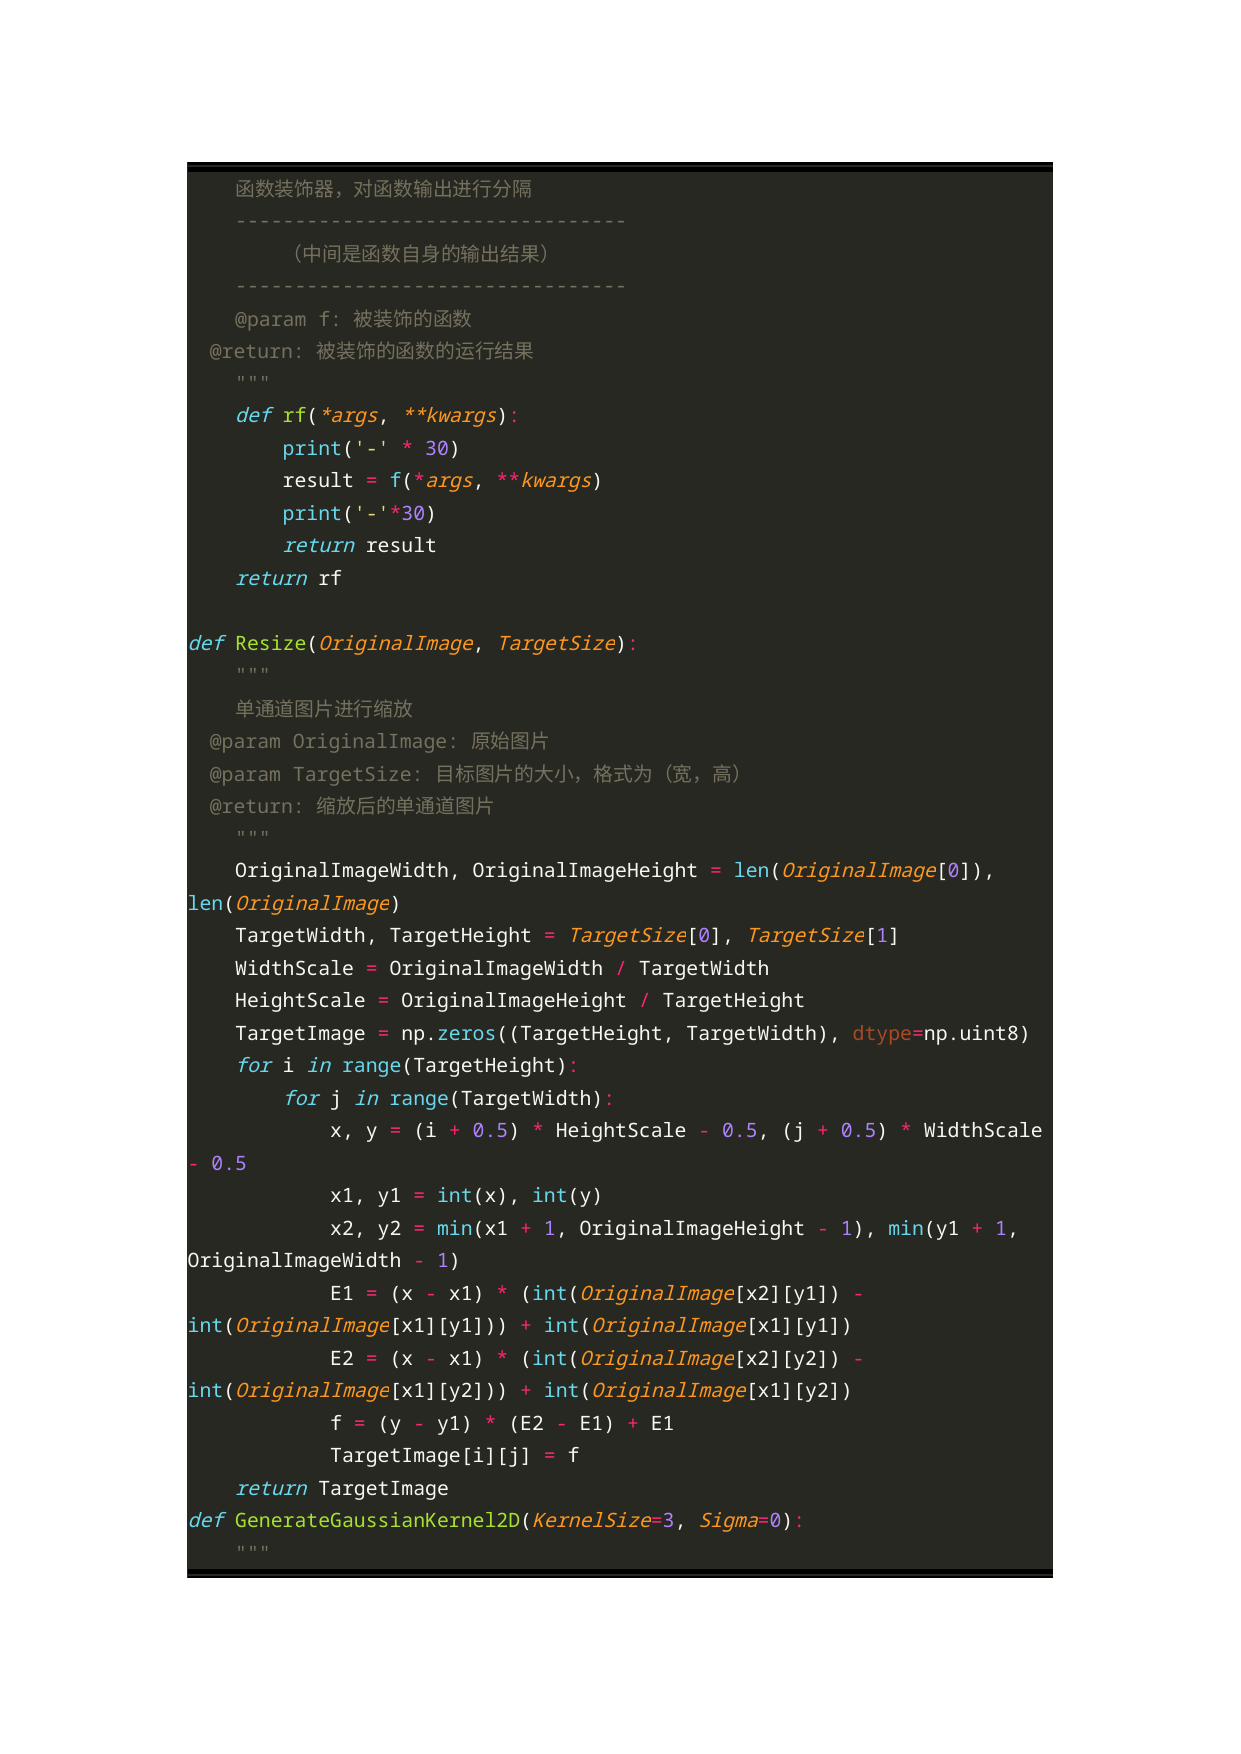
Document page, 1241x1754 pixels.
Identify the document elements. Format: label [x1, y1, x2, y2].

text [187, 168, 1053, 1578]
